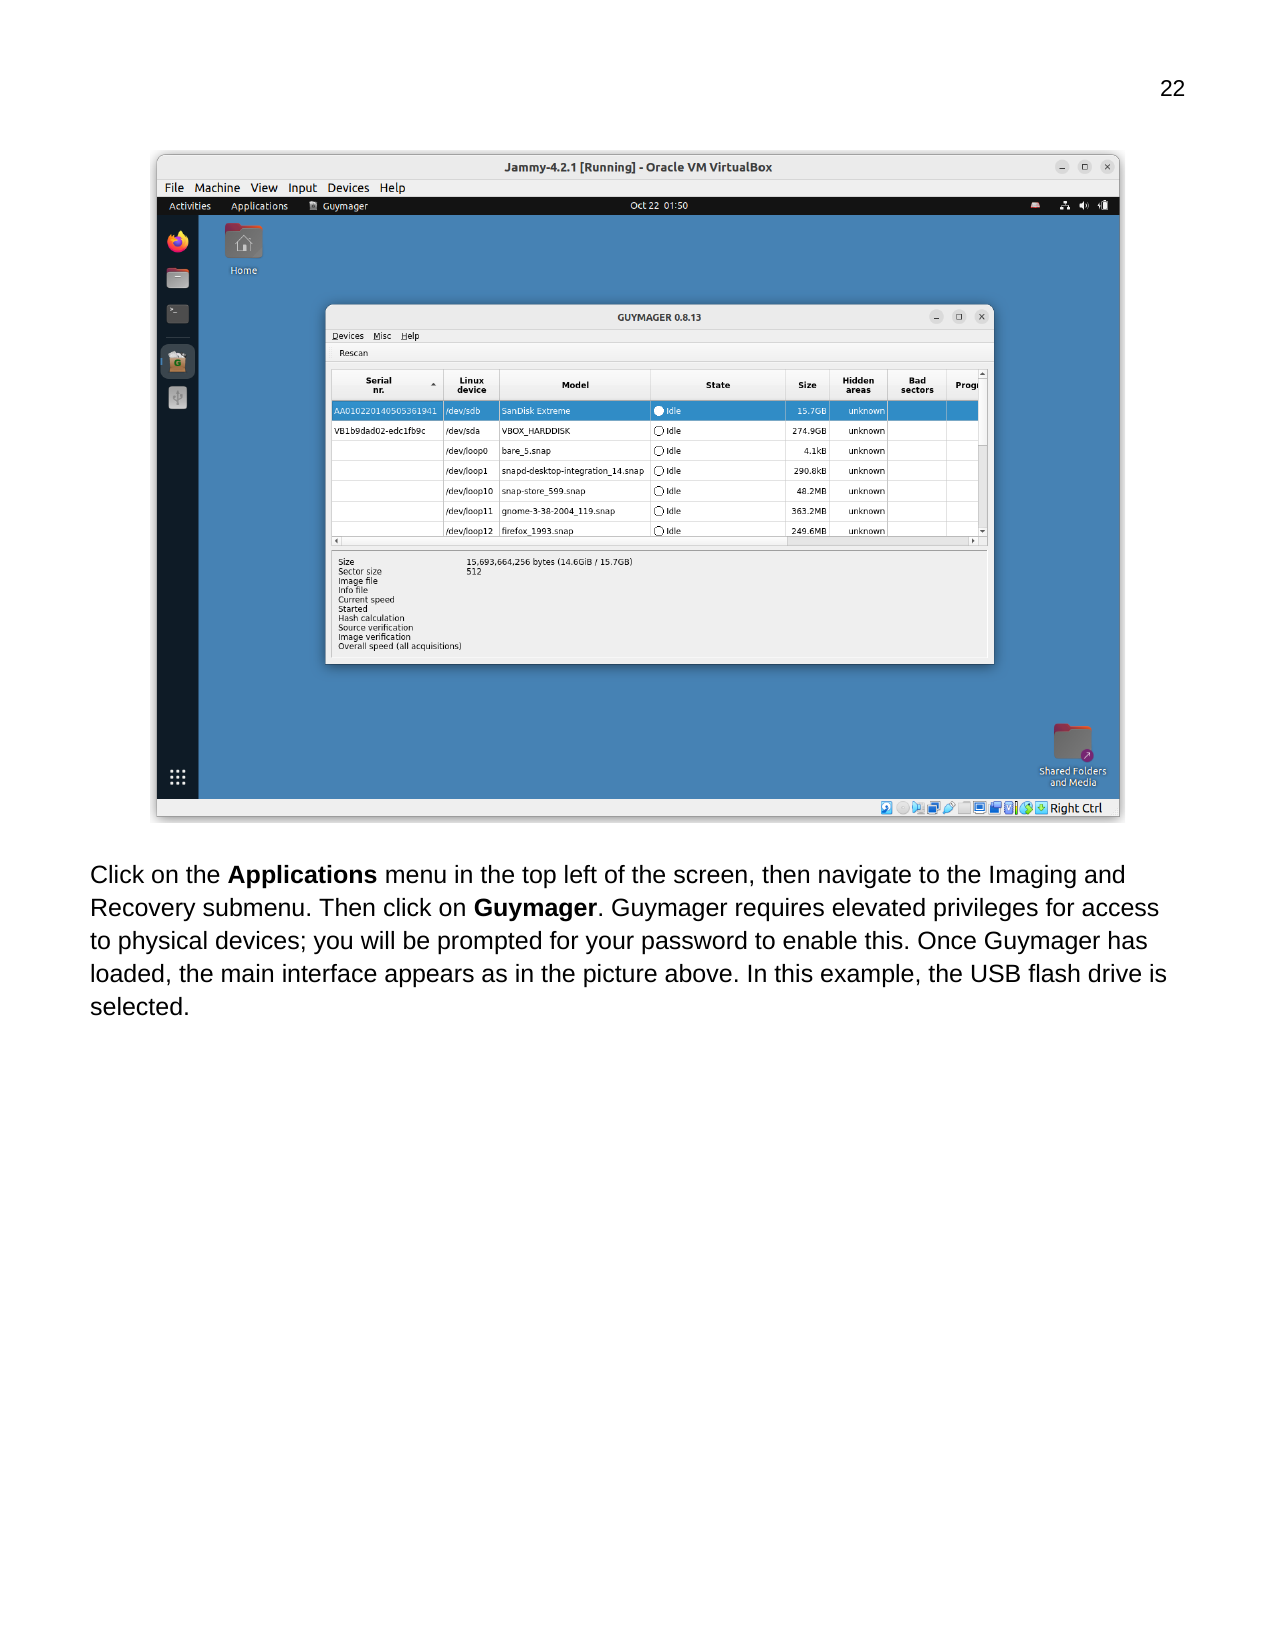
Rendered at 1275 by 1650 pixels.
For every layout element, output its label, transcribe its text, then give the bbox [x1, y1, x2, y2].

picture [150, 150, 1125, 823]
text Click on the Applications menu in the top left of the screen, then navigate to the Imaging and Recovery submenu. Then click on Guymager. Guymager requires elevated privileges for access to physical devices; you will be prompted for your password to enable this. Once Guymager has loaded, the main interface appears as in the picture above. In this example, the USB flash drive is selected. [90, 860, 1185, 1021]
